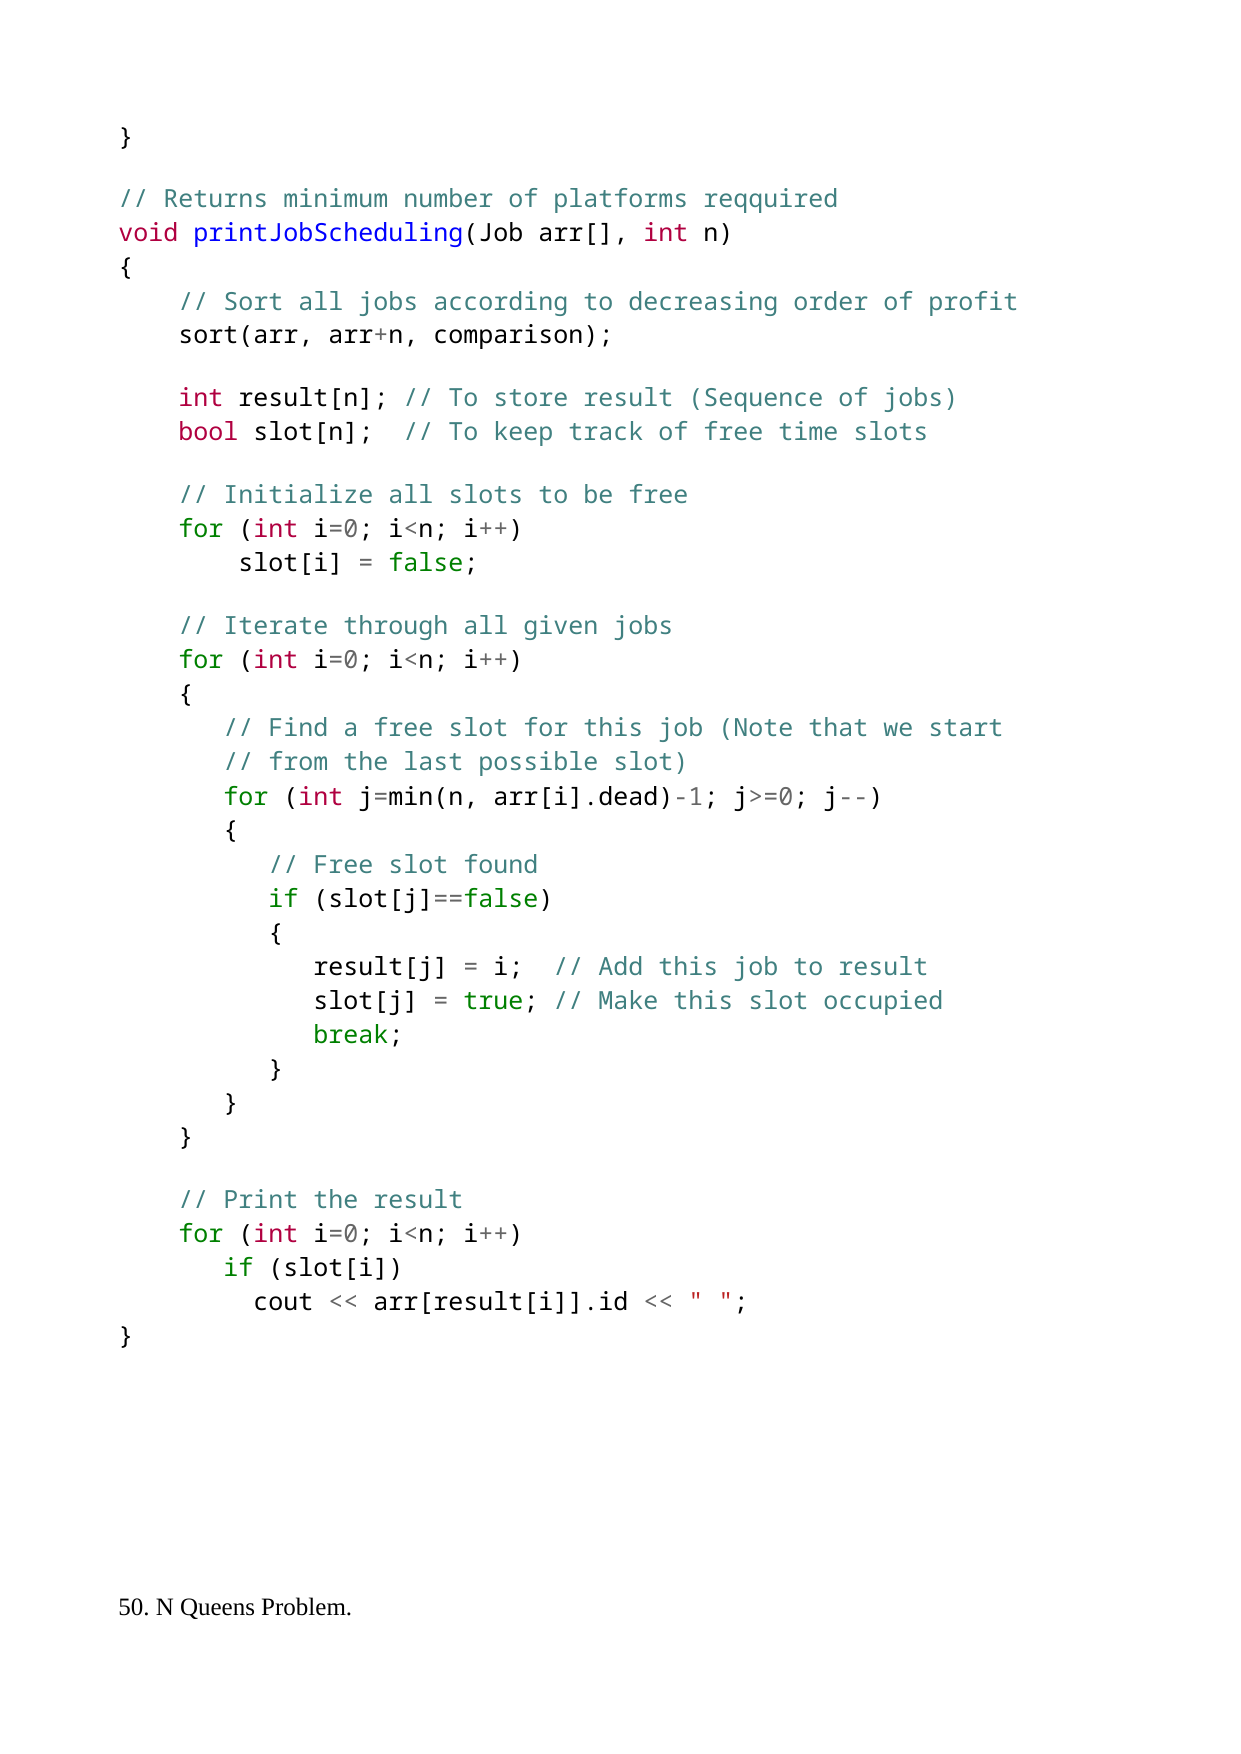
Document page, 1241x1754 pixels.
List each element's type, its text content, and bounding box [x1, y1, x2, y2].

text { [118, 812, 1122, 846]
text for (int i=0; i<n; i++) [118, 642, 1122, 676]
text bool slot[n]; // To keep track of free time slots [118, 414, 1122, 448]
text int result[n]; // To store result (Sequence of jobs) [118, 380, 1122, 414]
text } [118, 1085, 1122, 1119]
text for (int i=0; i<n; i++) [118, 511, 1122, 545]
text slot[j] = true; // Make this slot occupied [118, 982, 1122, 1017]
text { [118, 676, 1122, 710]
text void printJobScheduling(Job arr[], int n) [118, 215, 1122, 249]
text { [118, 914, 1122, 948]
text for (int j=min(n, arr[i].dead)-1; j>=0; j--) [118, 778, 1122, 812]
text // Free slot found [118, 846, 1122, 880]
text 50. N Queens Problem. [118, 1592, 1122, 1621]
text // Print the result [118, 1182, 1122, 1216]
text slot[i] = false; [118, 545, 1122, 579]
text cout << arr[result[i]].id << " "; [118, 1284, 1122, 1318]
text // Iterate through all given jobs [118, 608, 1122, 642]
text // Initialize all slots to be free [118, 477, 1122, 511]
text if (slot[i]) [118, 1250, 1122, 1284]
text // from the last possible slot) [118, 744, 1122, 778]
text // Find a free slot for this job (Note that we start [118, 710, 1122, 744]
text } [118, 1119, 1122, 1153]
text } [118, 1051, 1122, 1085]
text } [118, 118, 1122, 152]
text // Sort all jobs according to decreasing order of profit [118, 283, 1122, 317]
text } [118, 1318, 1122, 1352]
text for (int i=0; i<n; i++) [118, 1216, 1122, 1250]
text sort(arr, arr+n, comparison); [118, 317, 1122, 351]
text { [118, 249, 1122, 283]
text result[j] = i; // Add this job to result [118, 948, 1122, 982]
text break; [118, 1017, 1122, 1051]
text // Returns minimum number of platforms reqquired [118, 181, 1122, 215]
text if (slot[j]==false) [118, 880, 1122, 914]
